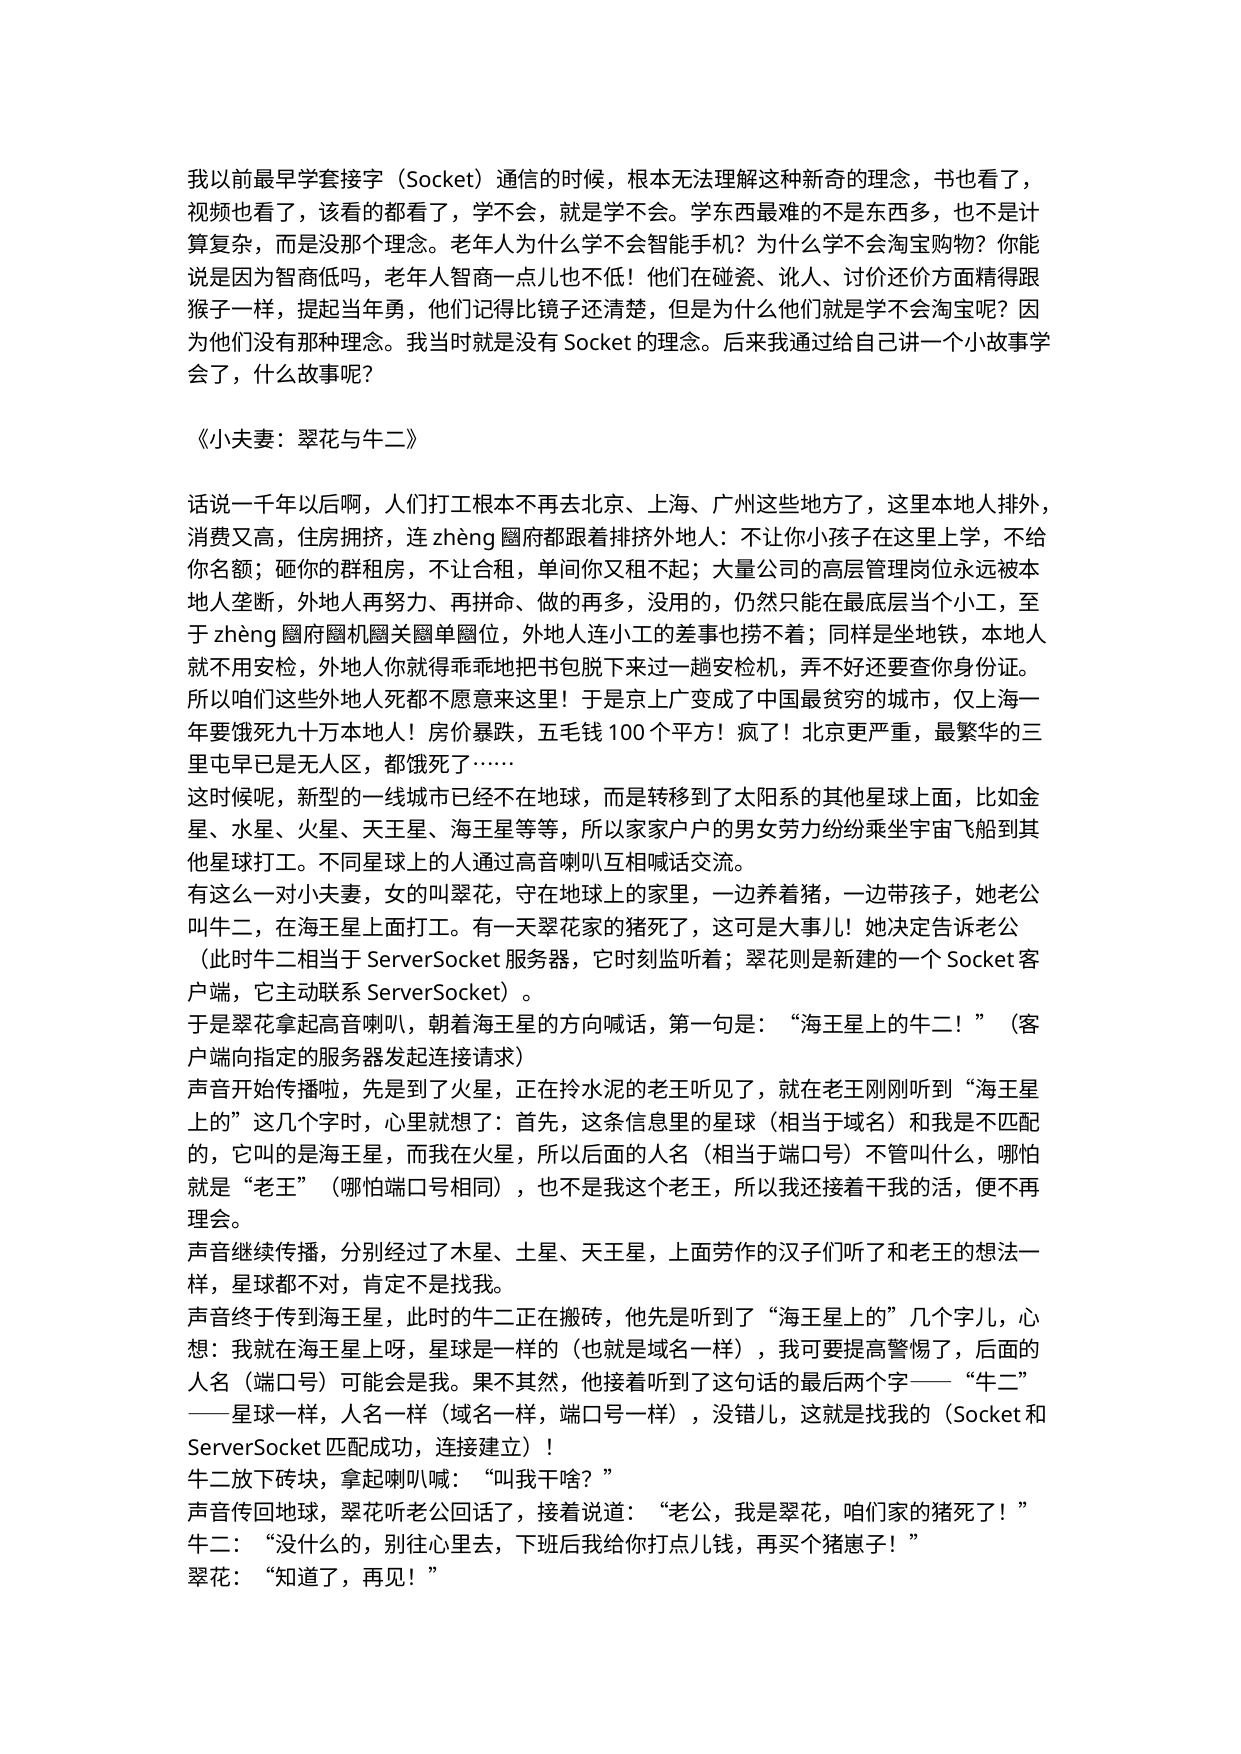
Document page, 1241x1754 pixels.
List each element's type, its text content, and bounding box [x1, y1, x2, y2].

text 话说一千年以后啊，人们打工根本不再去北京、上海、广州这些地方了，这里本地人排外，消费又高，住房拥挤，连zhèng圝府都跟着排挤外地人：不让你小孩子在这里上学，不给你名额；砸你的群租房，不让合租，单间你又租不起；大量公司的高层管理岗位永远被本地人垄断，外地人再努力、再拼命、做的再多，没用的，仍然只能在最底层当个小工，至于zhèng圝府圝机圝关圝单圝位，外地人连小工的差事也捞不着；同样是坐地铁，本地人就不用安检，外地人你就得乖乖地把书包脱下来过一趟安检机，弄不好还要查你身份证。所以咱们这些外地人死都不愿意来这里！于是京上广变成了中国最贫穷的城市，仅上海一年要饿死九十万本地人！房价暴跌，五毛钱100个平方！疯了！北京更严重，最繁华的三里屯早已是无人区，都饿死了…… [187, 487, 1053, 779]
text 声音开始传播啦，先是到了火星，正在拎水泥的老王听见了，就在老王刚刚听到“海王星上的”这几个字时，心里就想了：首先，这条信息里的星球（相当于域名）和我是不匹配的，它叫的是海王星，而我在火星，所以后面的人名（相当于端口号）不管叫什么，哪怕就是“老王”（哪怕端口号相同），也不是我这个老王，所以我还接着干我的活，便不再理会。 [187, 1072, 1053, 1234]
text 《小夫妻：翠花与牛二》 [187, 422, 1053, 454]
text 这时候呢，新型的一线城市已经不在地球，而是转移到了太阳系的其他星球上面，比如金星、水星、火星、天王星、海王星等等，所以家家户户的男女劳力纷纷乘坐宇宙飞船到其他星球打工。不同星球上的人通过高音喇叭互相喊话交流。 [187, 779, 1053, 877]
text 牛二：“没什么的，别往心里去，下班后我给你打点儿钱，再买个猪崽子！” [187, 1527, 1053, 1559]
text 有这么一对小夫妻，女的叫翠花，守在地球上的家里，一边养着猪，一边带孩子，她老公叫牛二，在海王星上面打工。有一天翠花家的猪死了，这可是大事儿！她决定告诉老公（此时牛二相当于ServerSocket服务器，它时刻监听着；翠花则是新建的一个Socket客户端，它主动联系ServerSocket）。 [187, 877, 1053, 1007]
text 于是翠花拿起高音喇叭，朝着海王星的方向喊话，第一句是：“海王星上的牛二！”（客户端向指定的服务器发起连接请求） [187, 1007, 1053, 1072]
text 声音终于传到海王星，此时的牛二正在搬砖，他先是听到了“海王星上的”几个字儿，心想：我就在海王星上呀，星球是一样的（也就是域名一样），我可要提高警惕了，后面的人名（端口号）可能会是我。果不其然，他接着听到了这句话的最后两个字——“牛二”——星球一样，人名一样（域名一样，端口号一样），没错儿，这就是找我的（Socket和ServerSocket匹配成功，连接建立）！ [187, 1299, 1053, 1462]
text 声音继续传播，分别经过了木星、土星、天王星，上面劳作的汉子们听了和老王的想法一样，星球都不对，肯定不是找我。 [187, 1234, 1053, 1299]
text 牛二放下砖块，拿起喇叭喊：“叫我干啥？” [187, 1462, 1053, 1494]
text 翠花：“知道了，再见！” [187, 1559, 1053, 1592]
text 我以前最早学套接字（Socket）通信的时候，根本无法理解这种新奇的理念，书也看了，视频也看了，该看的都看了，学不会，就是学不会。学东西最难的不是东西多，也不是计算复杂，而是没那个理念。老年人为什么学不会智能手机？为什么学不会淘宝购物？你能说是因为智商低吗，老年人智商一点儿也不低！他们在碰瓷、讹人、讨价还价方面精得跟猴子一样，提起当年勇，他们记得比镜子还清楚，但是为什么他们就是学不会淘宝呢？因为他们没有那种理念。我当时就是没有Socket的理念。后来我通过给自己讲一个小故事学会了，什么故事呢？ [187, 162, 1053, 389]
text 声音传回地球，翠花听老公回话了，接着说道：“老公，我是翠花，咱们家的猪死了！” [187, 1494, 1053, 1527]
